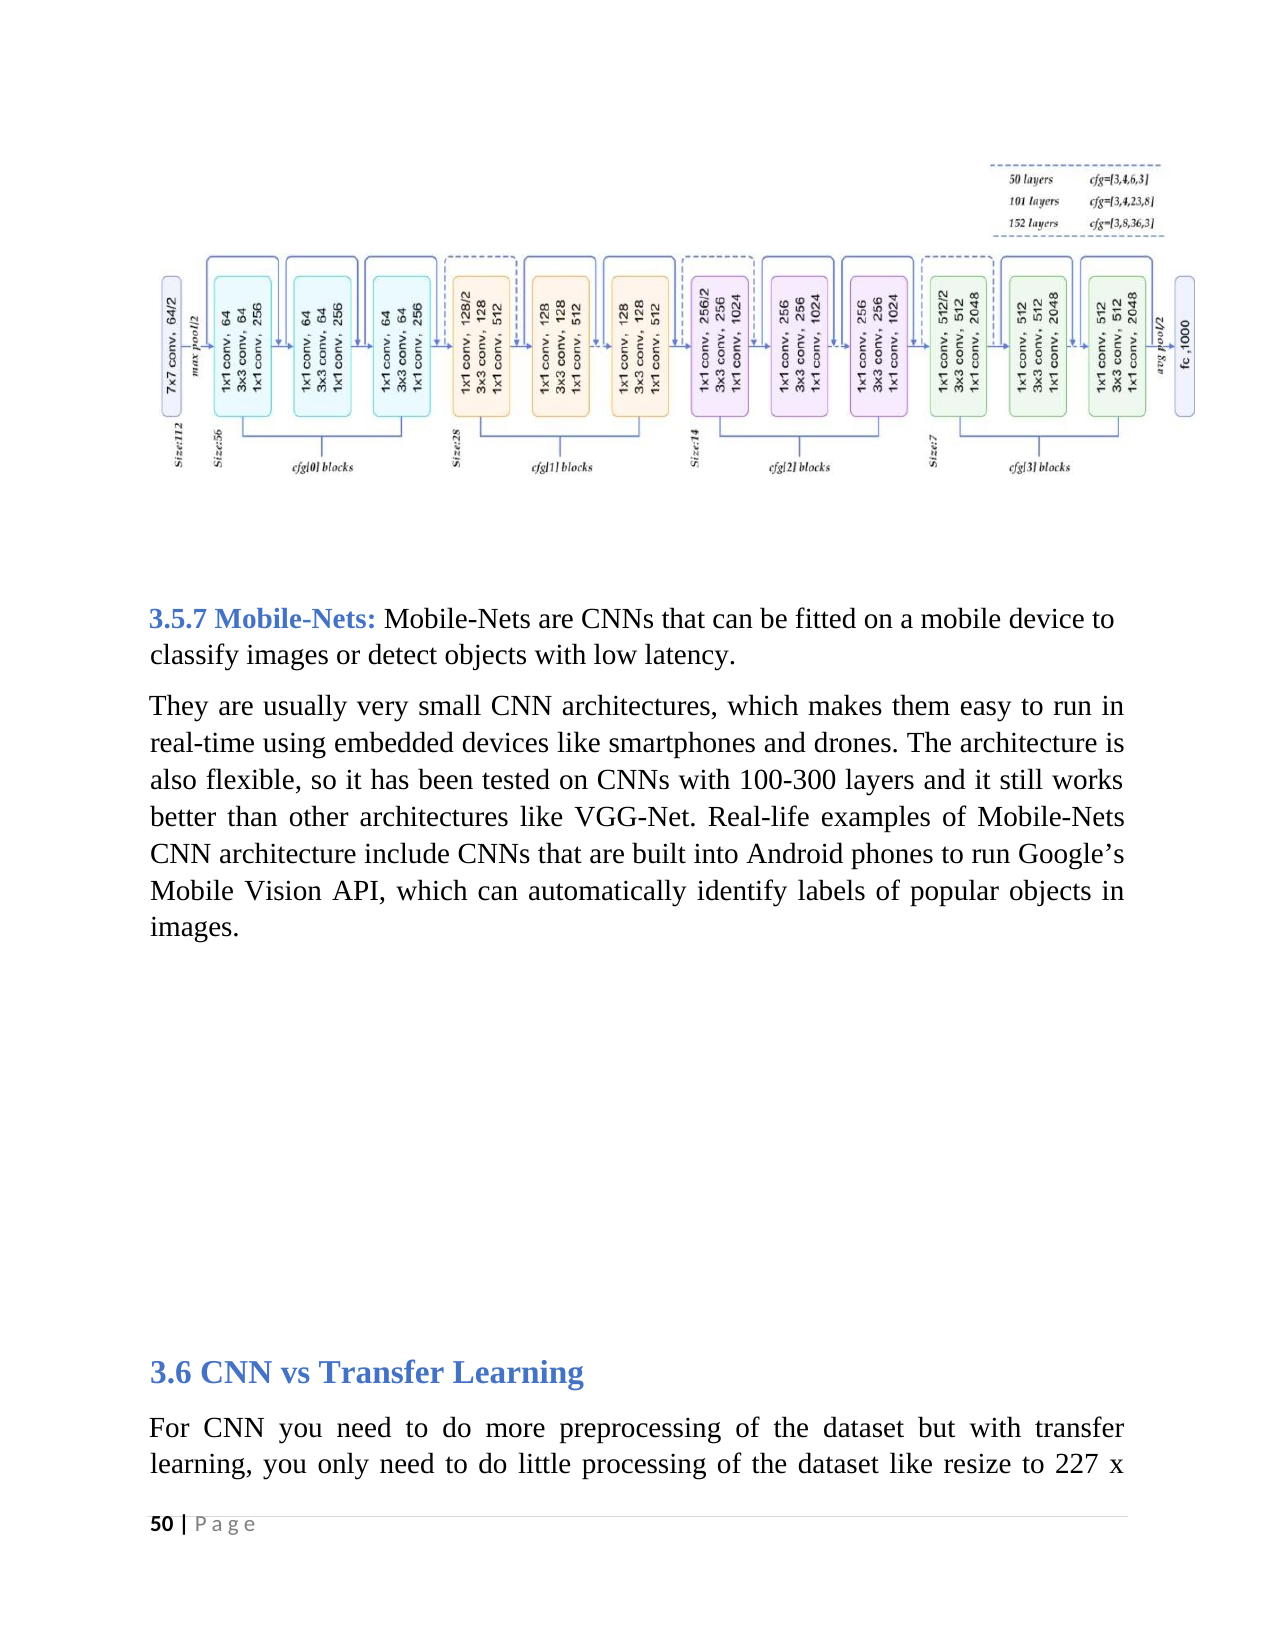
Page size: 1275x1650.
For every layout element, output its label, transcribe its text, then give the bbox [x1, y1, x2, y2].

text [149, 1410, 1126, 1480]
picture [158, 150, 1196, 484]
text 3.6 CNN vs Transfer Learning [150, 1352, 1195, 1391]
text They are usually very small CNN architectures, which makes them easy to run in real-time using embedded devices like smartphones and drones. The architecture is also flexible, so it has been tested on CNNs with 100-300 layers and it still works better than other architectures like VGG-Net. Real-life examples of Mobile-Nets CNN architecture include CNNs that are built into Android phones to run Google’s Mobile Vision API, which can automatically identify labels of popular objects in images. [149, 688, 1126, 943]
text 3.5.7 Mobile-Nets: Mobile-Nets are CNNs that can be fitted on a mobile device to classify images or detect objects with low latency. [149, 602, 1195, 671]
